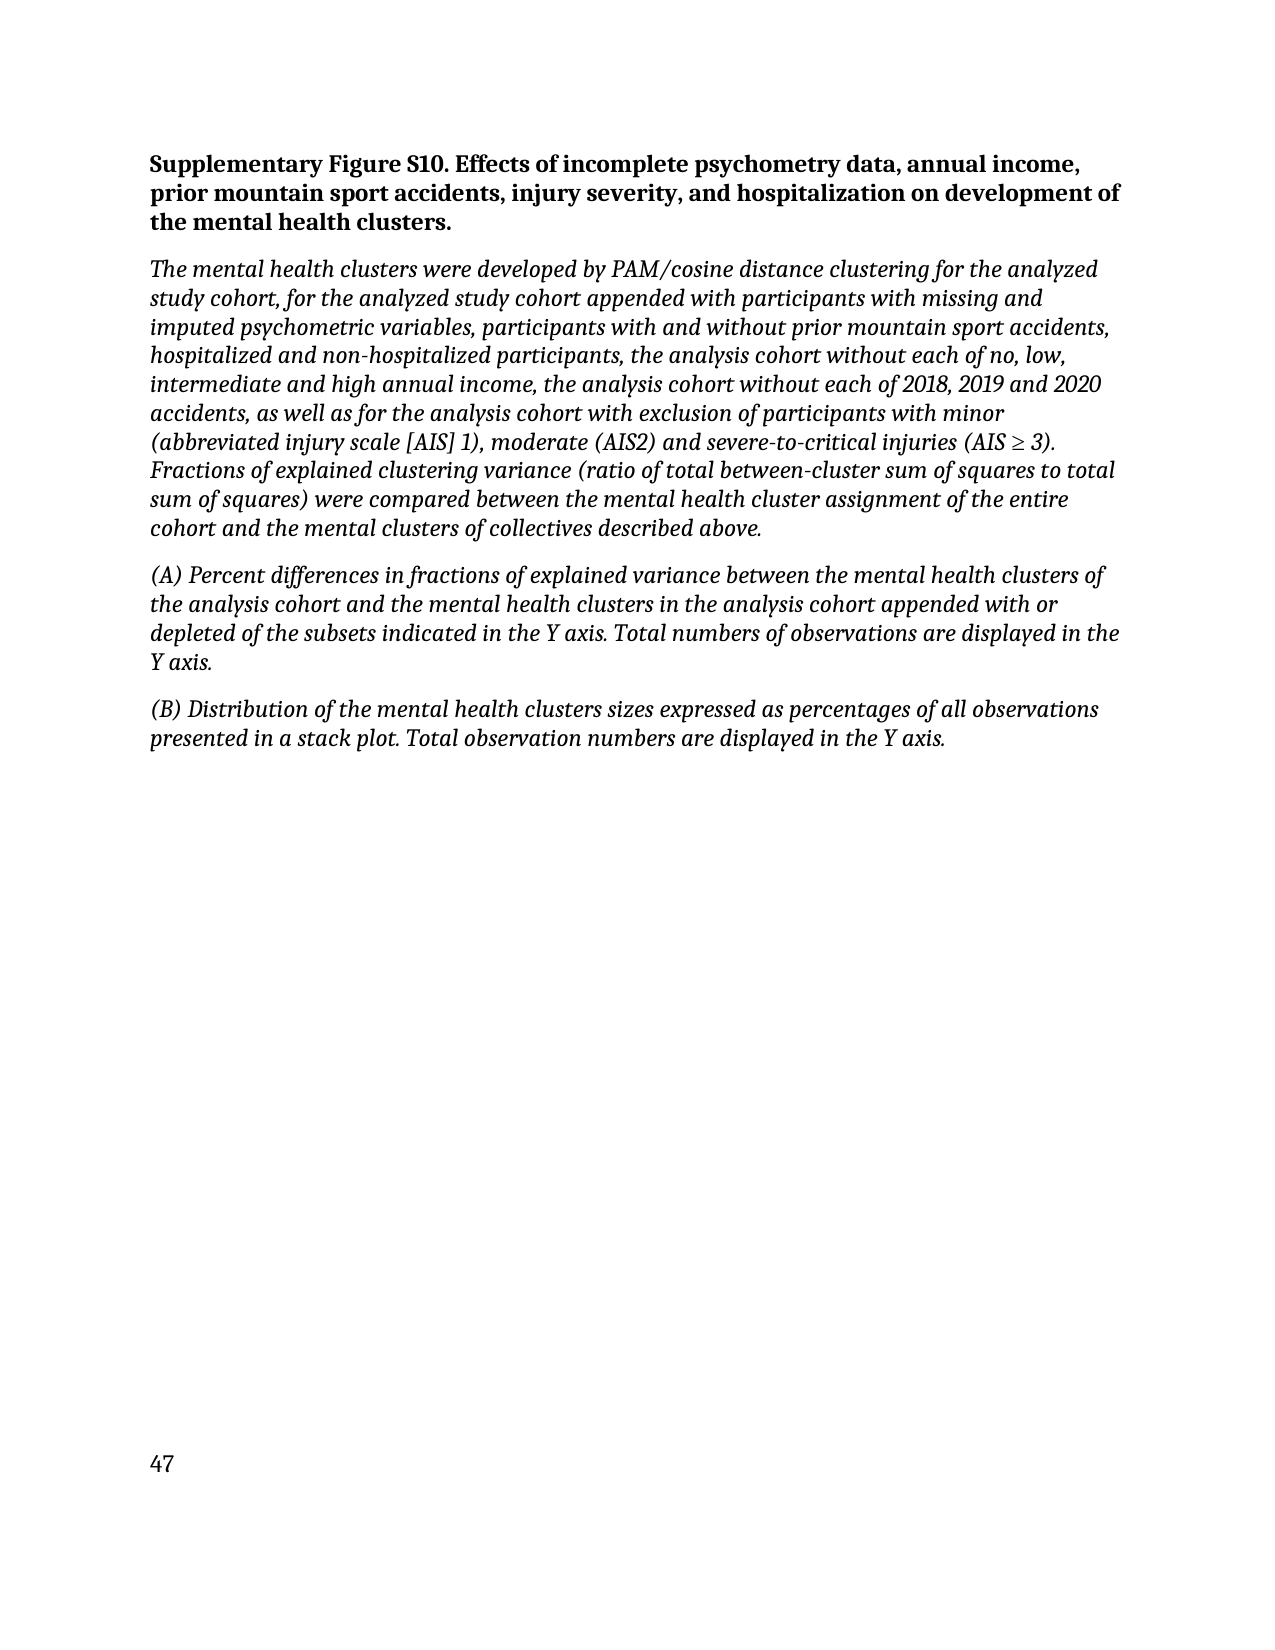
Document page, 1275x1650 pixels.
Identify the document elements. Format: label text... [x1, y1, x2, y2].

text The mental health clusters were developed by PAM/cosine distance clustering for the analyzed study cohort, for the analyzed study cohort appended with participants with missing and imputed psychometric variables, participants with and without prior mountain sport accidents, hospitalized and non-hospitalized participants, the analysis cohort without each of no, low, intermediate and high annual income, the analysis cohort without each of 2018, 2019 and 2020 accidents, as well as for the analysis cohort with exclusion of participants with minor (abbreviated injury scale [AIS] 1), moderate (AIS2) and severe-to-critical injuries (AIS 3). Fractions of explained clustering variance (ratio of total between-cluster sum of squares to total sum of squares) were compared between the mental health cluster assignment of the entire cohort and the mental clusters of collectives described above. [150, 255, 1125, 542]
text (B) Distribution of the mental health clusters sizes expressed as percentages of all observations presented in a stack plot. Total observation numbers are displayed in the Y axis. [150, 695, 1125, 752]
text Supplementary Figure S10. Effects of incomplete psychometry data, annual income, prior mountain sport accidents, injury severity, and hospitalization on development of the mental health clusters. [150, 150, 1125, 236]
text (A) Percent differences in fractions of explained variance between the mental health clusters of the analysis cohort and the mental health clusters in the analysis cohort appended with or depleted of the subsets indicated in the Y axis. Total numbers of observations are displayed in the Y axis. [150, 561, 1125, 676]
